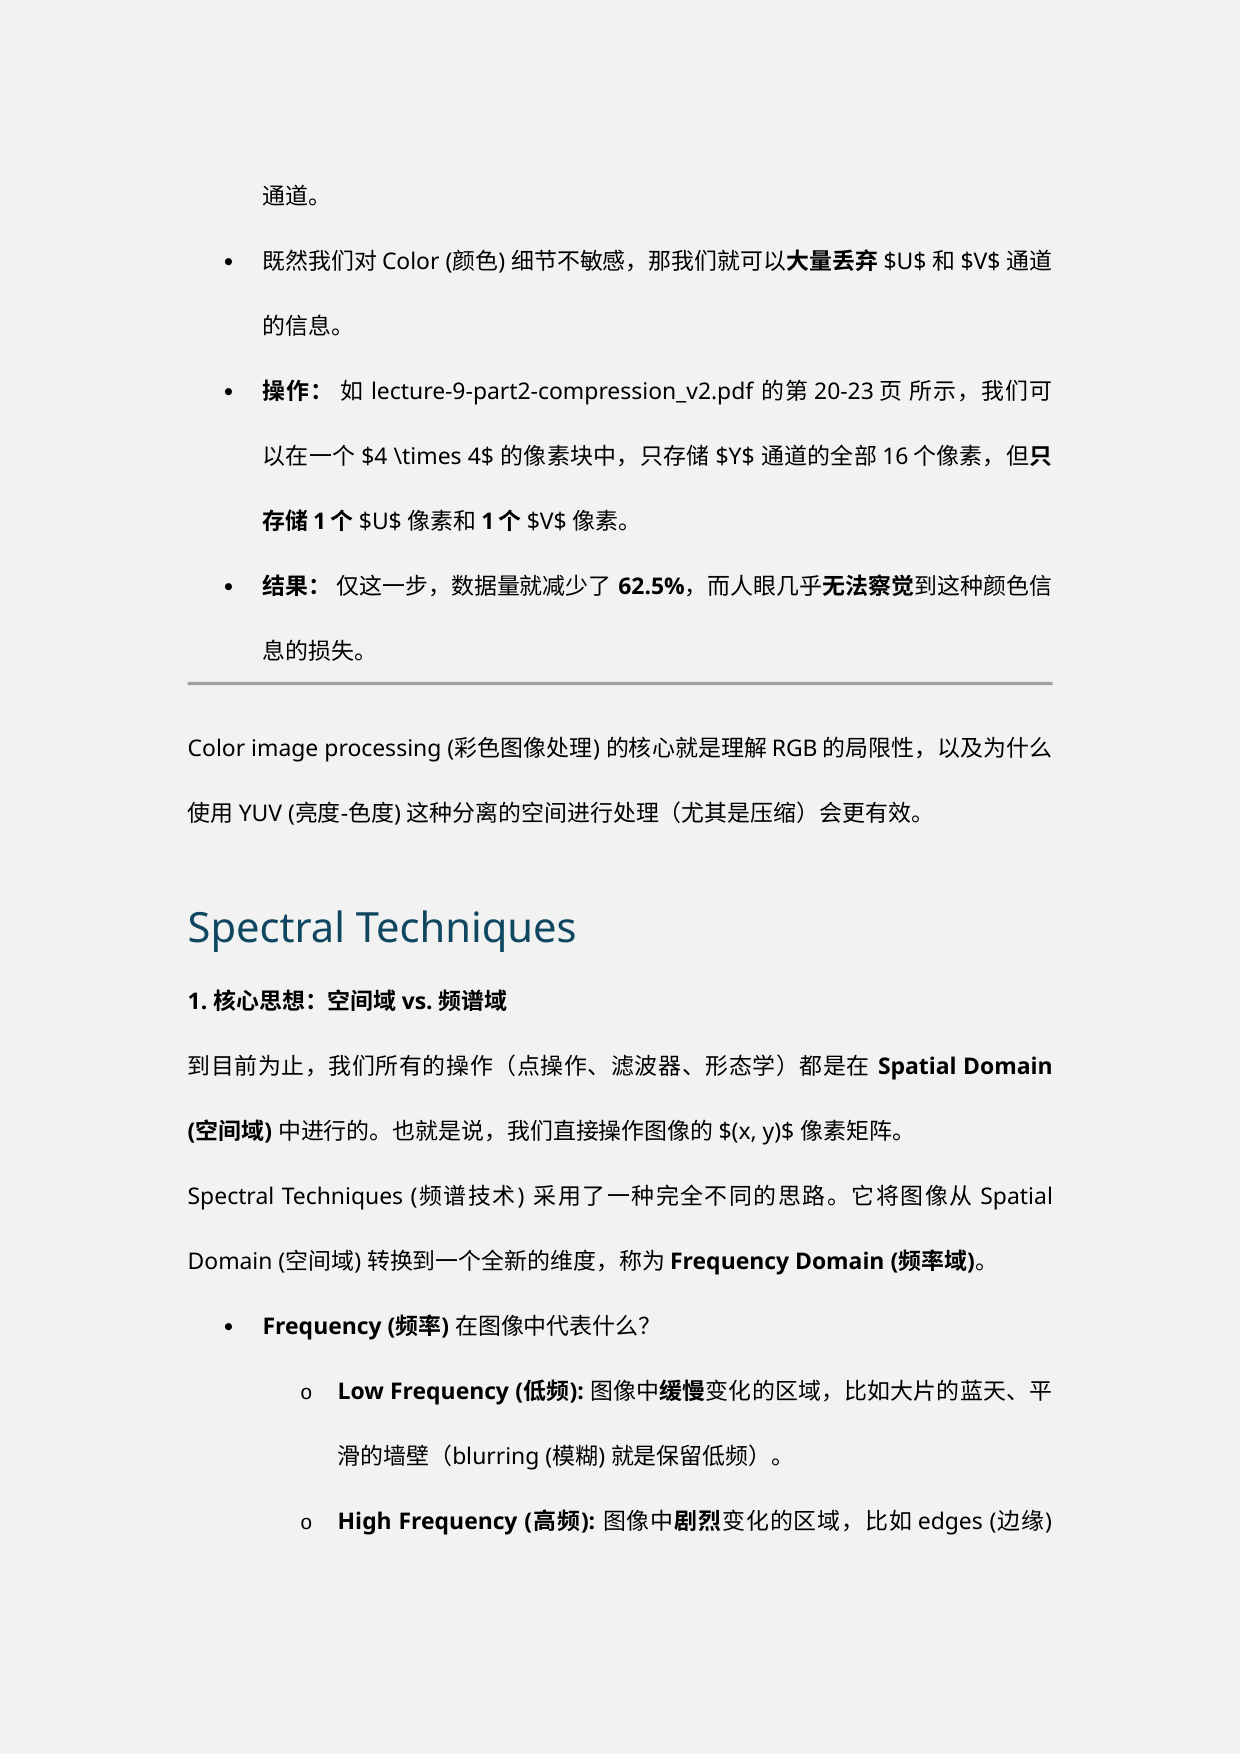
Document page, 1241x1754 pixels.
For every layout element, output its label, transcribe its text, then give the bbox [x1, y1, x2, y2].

subtitle Spectral Techniques [187, 894, 1053, 959]
text 到目前为止，我们所有的操作（点操作、滤波器、形态学）都是在 Spatial Domain (空间域) 中进行的。也就是说，我们直接操作图像的 $(x, y)$ 像素矩阵。 [187, 1032, 1053, 1162]
list Low Frequency (低频): 图像中缓慢变化的区域，比如大片的蓝天、平滑的墙壁（blurring (模糊) 就是保留低频）。 [300, 1357, 1053, 1487]
text 1. 核心思想：空间域 vs. 频谱域 [187, 967, 1053, 1032]
list 结果： 仅这一步，数据量就减少了 62.5%，而人眼几乎无法察觉到这种颜色信息的损失。 [225, 552, 1053, 681]
list 操作： 如 lecture-9-part2-compression_v2.pdf 的第20-23页 所示，我们可以在一个 $4 \times 4$ 的像素块中，只存储 $Y$ 通道的全部16个像素，但只存储1个 $U$ 像素和1个 $V$ 像素。 [225, 357, 1053, 552]
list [225, 162, 1053, 227]
list 既然我们对Color (颜色) 细节不敏感，那我们就可以大量丢弃 $U$ 和 $V$ 通道的信息。 [225, 227, 1053, 357]
list Frequency (频率) 在图像中代表什么？ [225, 1292, 1053, 1357]
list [300, 1487, 1053, 1552]
text Spectral Techniques (频谱技术) 采用了一种完全不同的思路。它将图像从Spatial Domain (空间域) 转换到一个全新的维度，称为 Frequency Domain (频率域)。 [187, 1162, 1053, 1292]
text Color image processing (彩色图像处理) 的核心就是理解RGB的局限性，以及为什么使用 YUV (亮度-色度) 这种分离的空间进行处理（尤其是压缩）会更有效。 [187, 714, 1053, 844]
